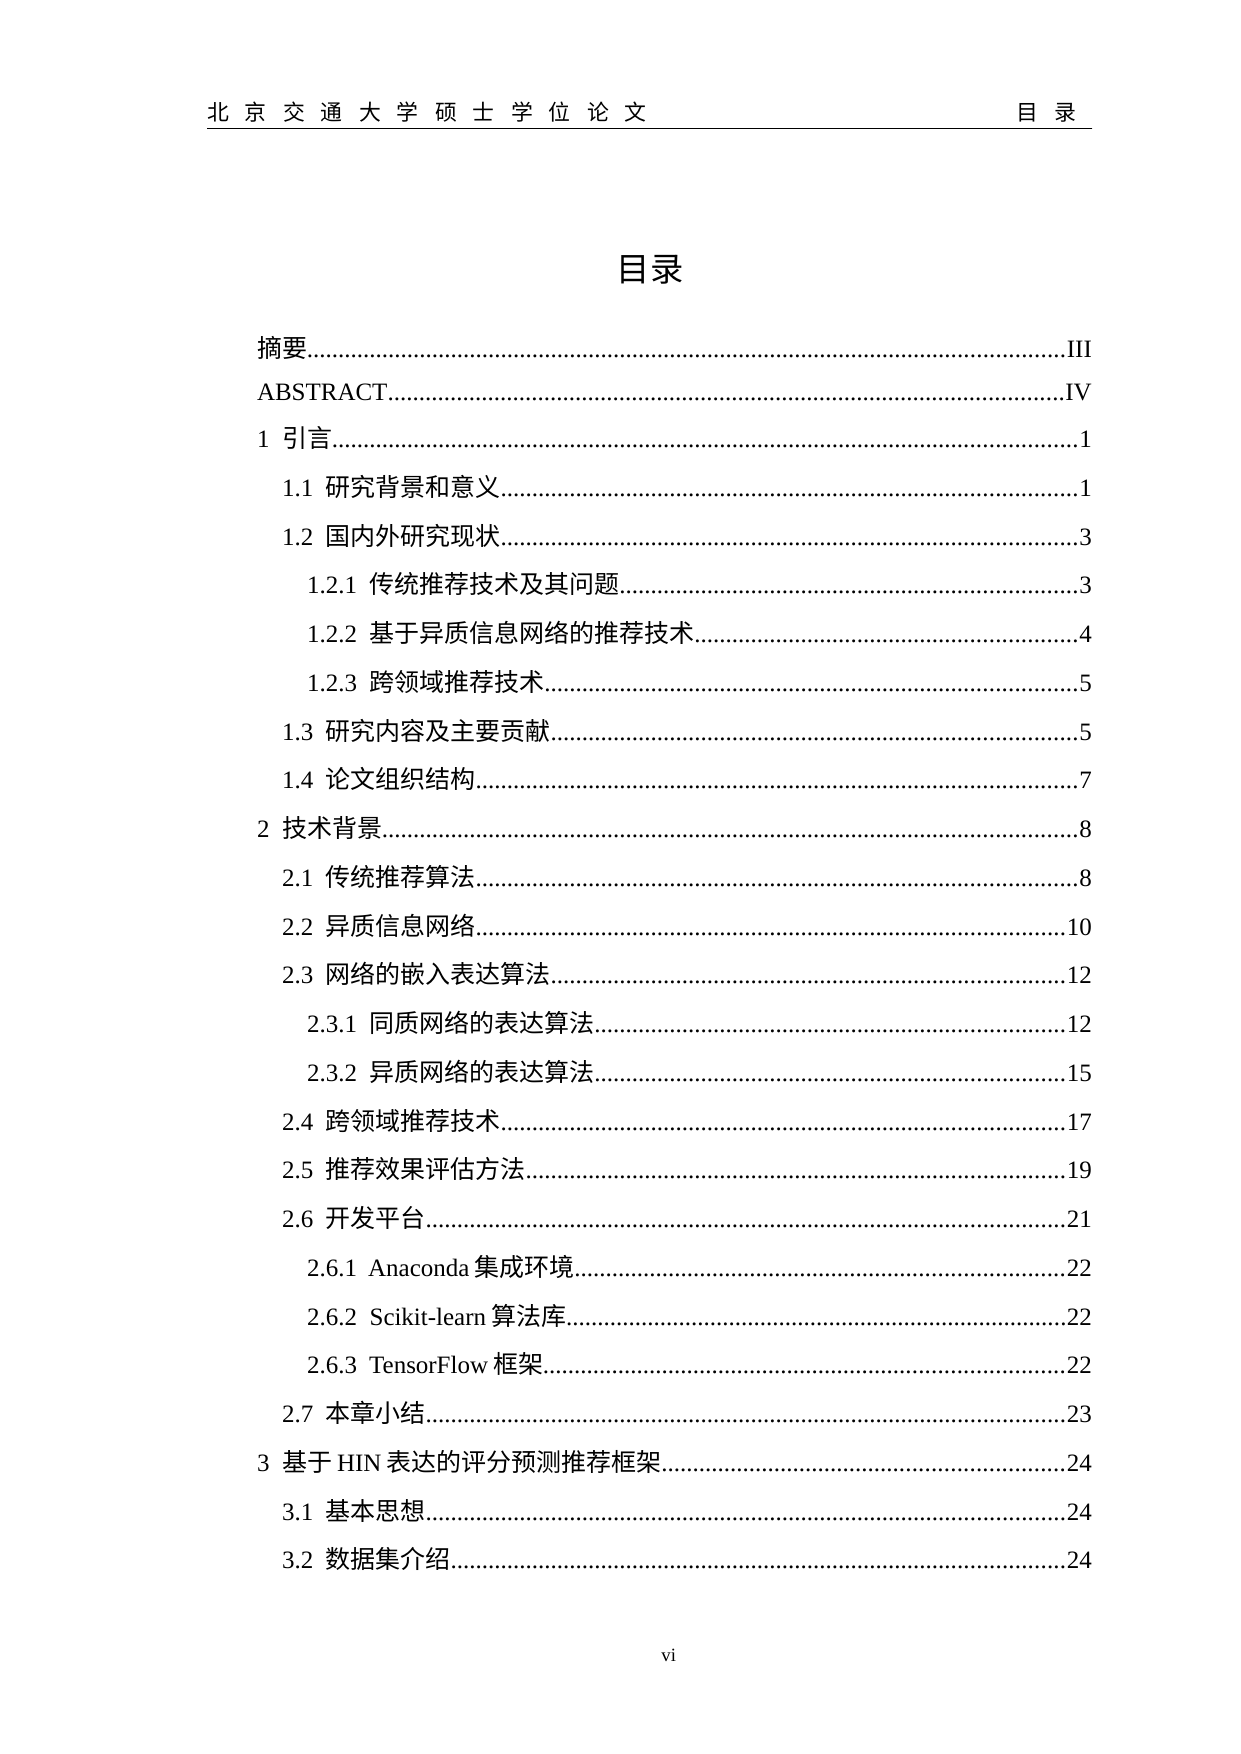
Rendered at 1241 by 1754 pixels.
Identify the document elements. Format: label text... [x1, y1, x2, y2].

text 2.1 传统推荐算法 8 [232, 857, 1092, 894]
text 1.2.3 跨领域推荐技术 5 [257, 662, 1092, 699]
text 2 技术背景 8 [207, 809, 1092, 845]
text 2.3 网络的嵌入表达算法 12 [232, 955, 1092, 991]
text 1.3 研究内容及主要贡献 5 [232, 711, 1092, 747]
text 1.2.1 传统推荐技术及其问题 3 [257, 565, 1092, 601]
text 2.3.2 异质网络的表达算法 15 [257, 1052, 1092, 1089]
text 摘要 iii [207, 329, 1092, 365]
text 2.4 跨领域推荐技术 17 [232, 1101, 1092, 1137]
text 3 基于HIN表达的评分预测推荐框架 24 [207, 1442, 1092, 1479]
text 2.7 本章小结 23 [232, 1394, 1092, 1430]
text 1.2 国内外研究现状 3 [232, 516, 1092, 552]
text ABSTRACT iv [207, 377, 1092, 406]
text 2.2 异质信息网络 10 [232, 906, 1092, 942]
text 3.2 数据集介绍 24 [232, 1540, 1092, 1576]
text 2.6.3 TensorFlow框架 22 [257, 1345, 1092, 1381]
text 3.1 基本思想 24 [232, 1491, 1092, 1527]
text 2.6 开发平台 21 [232, 1199, 1092, 1235]
text 1.1 研究背景和意义 1 [232, 467, 1092, 504]
text 2.6.2 Scikit-learn算法库 22 [257, 1296, 1092, 1332]
text 2.6.1 Anaconda集成环境 22 [257, 1247, 1092, 1284]
text 2.5 推荐效果评估方法 19 [232, 1150, 1092, 1186]
text 1 引言 1 [207, 419, 1092, 455]
text 目录 [207, 243, 1092, 291]
text 1.4 论文组织结构 7 [232, 760, 1092, 796]
text 1.2.2 基于异质信息网络的推荐技术 4 [257, 614, 1092, 650]
text 2.3.1 同质网络的表达算法 12 [257, 1004, 1092, 1040]
